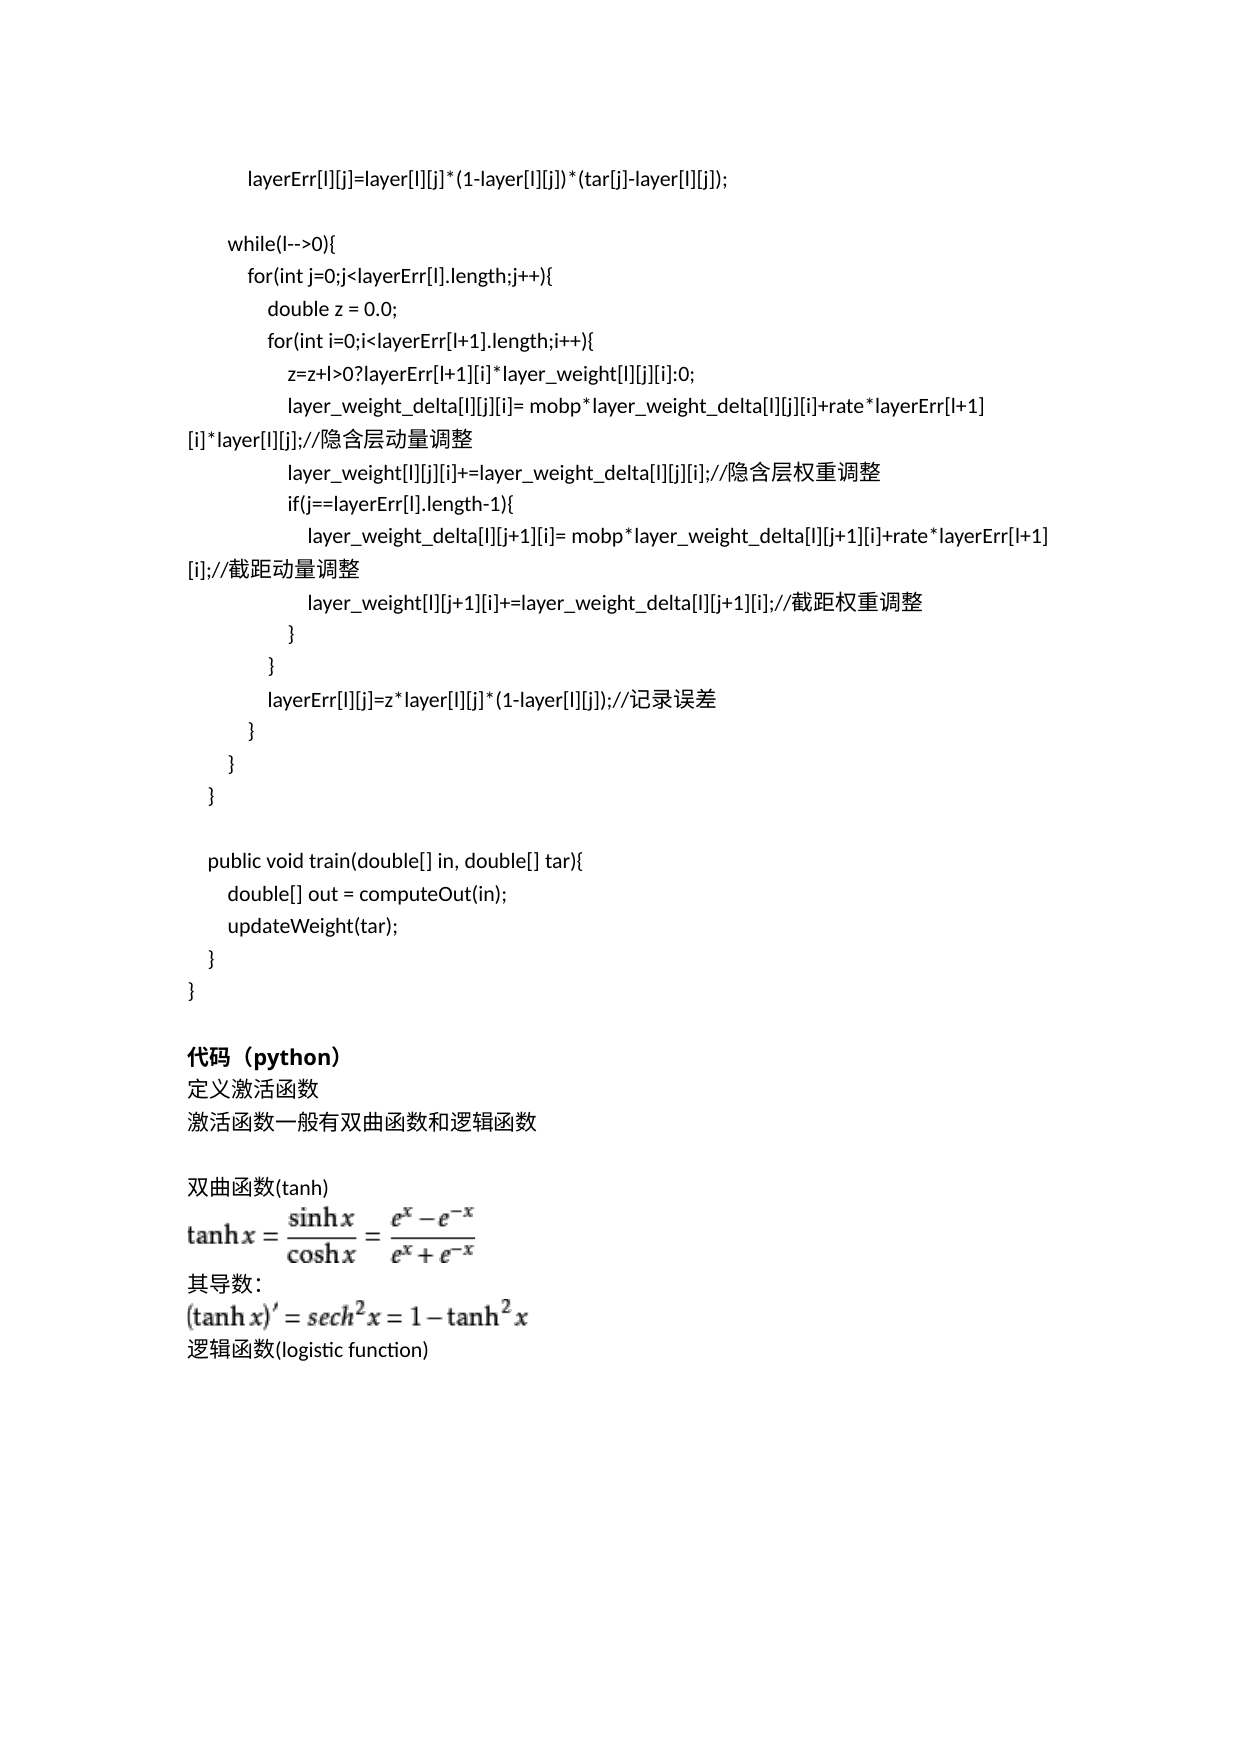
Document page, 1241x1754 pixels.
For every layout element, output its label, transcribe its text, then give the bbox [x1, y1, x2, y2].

text layer_weight[l][j][i]+=layer_weight_delta[l][j][i];//隐含层权重调整 [187, 454, 1053, 487]
text } [187, 974, 1053, 1007]
text double z = 0.0; [187, 292, 1053, 324]
text 逻辑函数(logistic function) [187, 1332, 1053, 1364]
picture [187, 1206, 476, 1263]
text while(l-->0){ [187, 227, 1053, 259]
text } [187, 942, 1053, 974]
text layerErr[l][j]=layer[l][j]*(1-layer[l][j])*(tar[j]-layer[l][j]); [187, 162, 1053, 194]
text } [187, 649, 1053, 682]
text layer_weight_delta[l][j][i]= mobp*layer_weight_delta[l][j][i]+rate*layerErr[l+1][i]*layer[l][j];//隐含层动量调整 [187, 389, 1053, 454]
text if(j==layerErr[l].length-1){ [187, 487, 1053, 519]
text layer_weight[l][j+1][i]+=layer_weight_delta[l][j+1][i];//截距权重调整 [187, 584, 1053, 617]
text layer_weight_delta[l][j+1][i]= mobp*layer_weight_delta[l][j+1][i]+rate*layerErr[l+1][i];//截距动量调整 [187, 519, 1053, 584]
text z=z+l>0?layerErr[l+1][i]*layer_weight[l][j][i]:0; [187, 357, 1053, 389]
text } [187, 714, 1053, 747]
text } [187, 779, 1053, 812]
picture [187, 1299, 529, 1332]
text public void train(double[] in, double[] tar){ [187, 844, 1053, 877]
subtitle 代码（python） [187, 1039, 1053, 1072]
text } [187, 617, 1053, 649]
text 其导数： [187, 1267, 1053, 1299]
text double[] out = computeOut(in); [187, 877, 1053, 909]
text updateWeight(tar); [187, 909, 1053, 942]
text for(int j=0;j<layerErr[l].length;j++){ [187, 259, 1053, 292]
text 激活函数一般有双曲函数和逻辑函数 [187, 1104, 1053, 1137]
text } [187, 747, 1053, 779]
text 双曲函数(tanh) [187, 1169, 1053, 1202]
text 定义激活函数 [187, 1072, 1053, 1104]
text layerErr[l][j]=z*layer[l][j]*(1-layer[l][j]);//记录误差 [187, 682, 1053, 714]
text for(int i=0;i<layerErr[l+1].length;i++){ [187, 324, 1053, 357]
